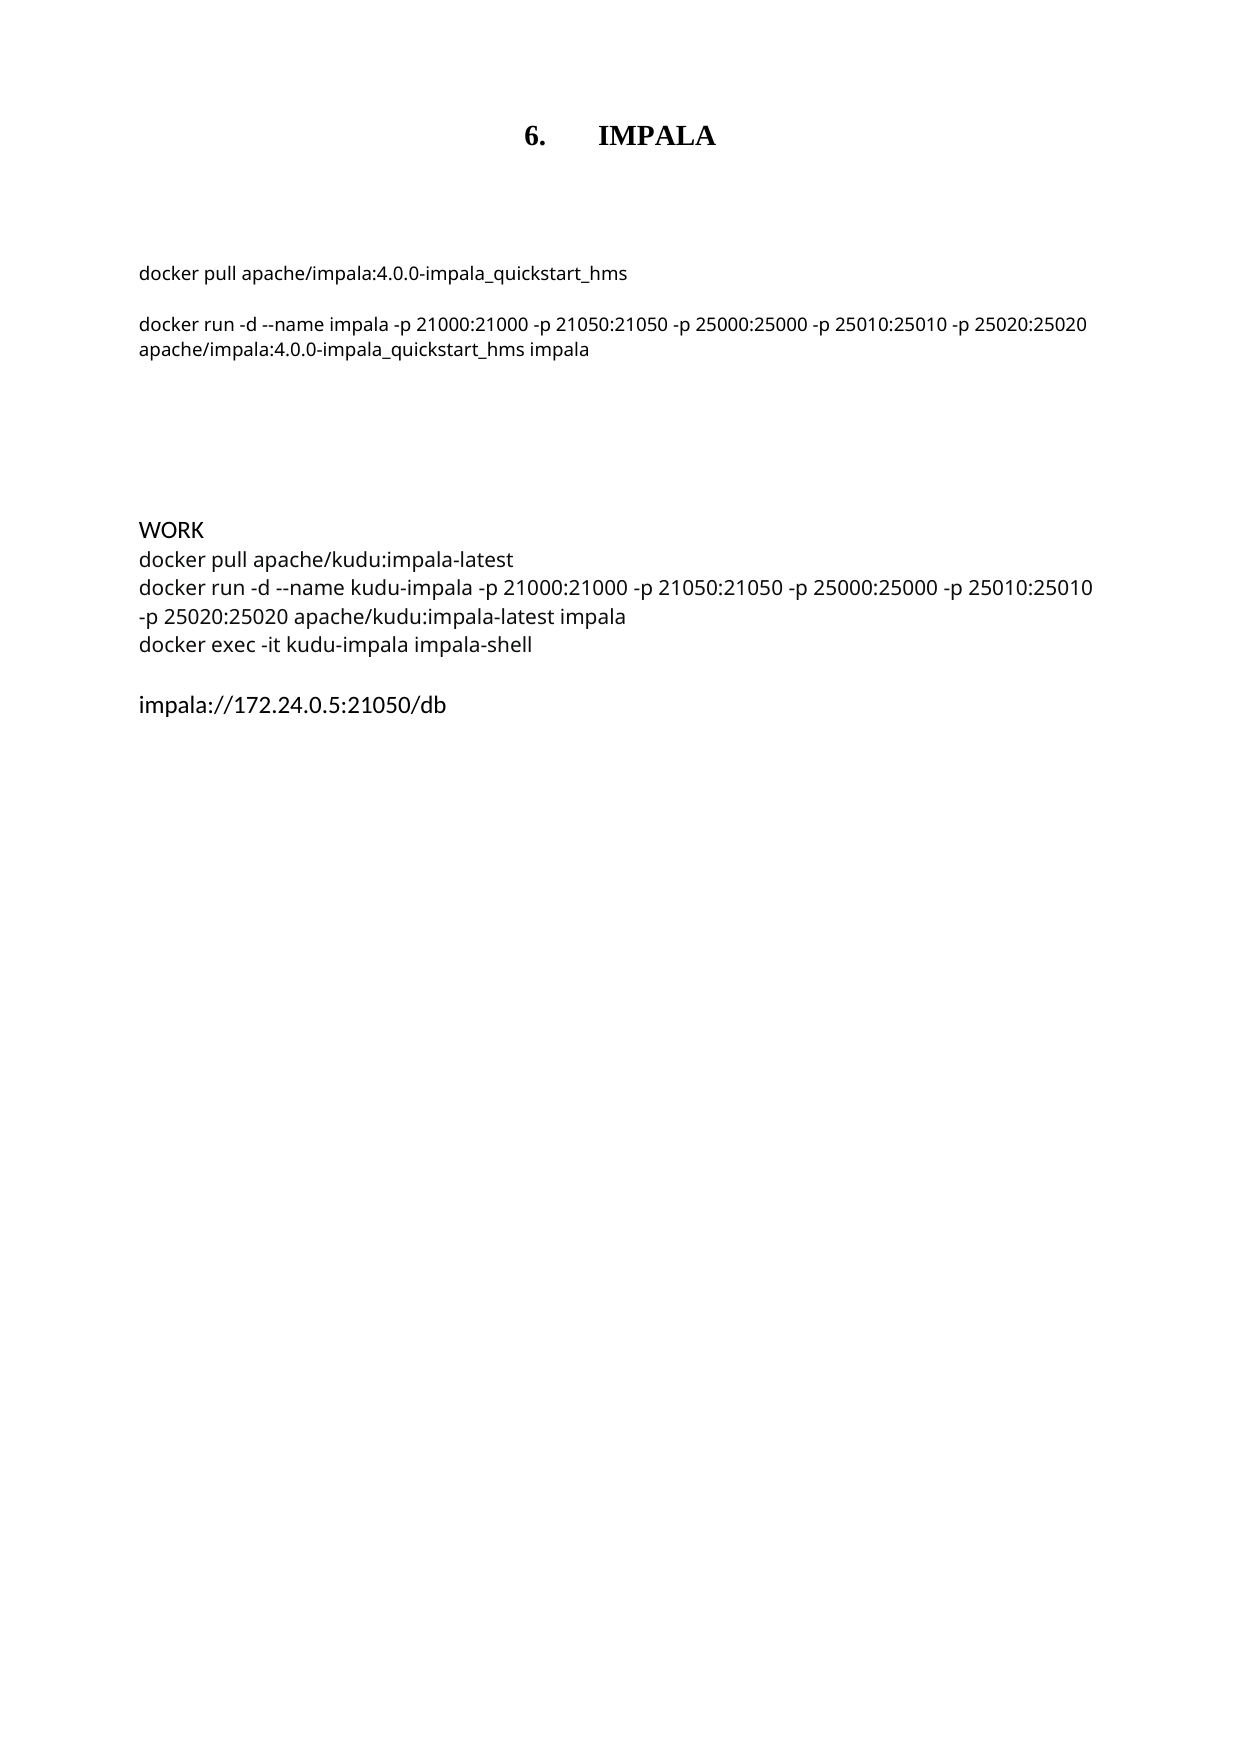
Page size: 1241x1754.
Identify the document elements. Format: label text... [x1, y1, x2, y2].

text WORK [139, 514, 1101, 545]
text docker exec -it kudu-impala impala-shell [139, 630, 1101, 659]
text docker pull apache/impala:4.0.0-impala_quickstart_hms [139, 260, 1101, 286]
subtitle IMPALA [139, 118, 1101, 152]
text docker pull apache/kudu:impala-latest [139, 545, 1101, 573]
text impala://172.24.0.5:21050/db [139, 689, 1101, 720]
text docker run -d --name kudu-impala -p 21000:21000 -p 21050:21050 -p 25000:25000 -p 25010:25010 -p 25020:25020 apache/kudu:impala-latest impala [139, 573, 1101, 630]
text docker run -d --name impala -p 21000:21000 -p 21050:21050 -p 25000:25000 -p 25010:25010 -p 25020:25020 apache/impala:4.0.0-impala_quickstart_hms impala [139, 311, 1101, 362]
